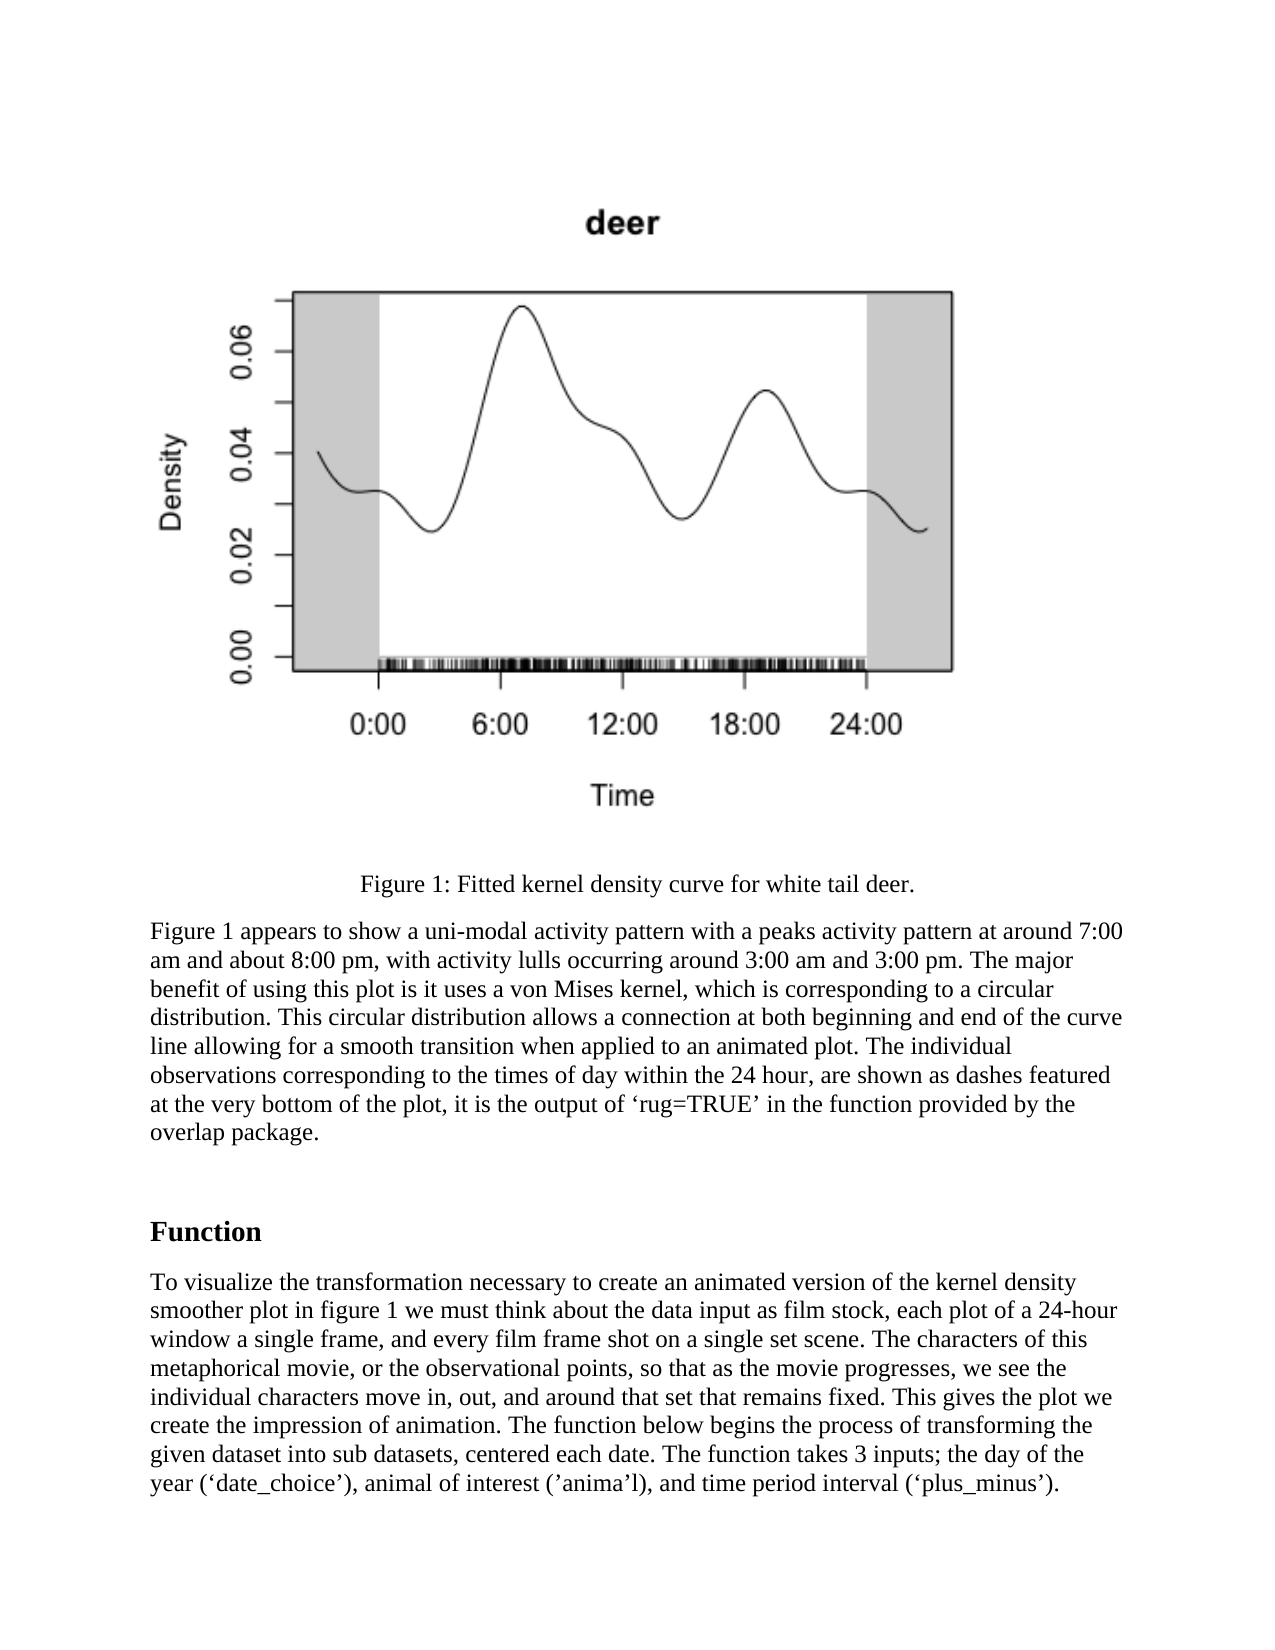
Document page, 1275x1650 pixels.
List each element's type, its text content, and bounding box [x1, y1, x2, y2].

picture [150, 150, 1025, 850]
text Figure 1 appears to show a uni-modal activity pattern with a peaks activity pattern at around 7:00 am and about 8:00 pm, with activity lulls occurring around 3:00 am and 3:00 pm. The major benefit of using this plot is it uses a von Mises kernel, which is corresponding to a circular distribution. This circular distribution allows a connection at both beginning and end of the curve line allowing for a smooth transition when applied to an animated plot. The individual observations corresponding to the times of day within the 24 hour, are shown as dashes featured at the very bottom of the plot, it is the output of ‘rug=TRUE’ in the function provided by the overlap package. [150, 916, 1125, 1146]
subtitle Function [150, 1214, 1125, 1248]
text To visualize the transformation necessary to create an animated version of the kernel density smoother plot in figure 1 we must think about the data input as film stock, each plot of a 24-hour window a single frame, and every film frame shot on a single set scene. The characters of this metaphorical movie, or the observational points, so that as the movie progresses, we see the individual characters move in, out, and around that set that remains fixed. This gives the plot we create the impression of animation. The function below begins the process of transforming the given dataset into sub datasets, centered each date. The function takes 3 inputs; the day of the year (‘date_choice’), animal of interest (’anima’l), and time period interval (‘plus_minus’). [150, 1267, 1125, 1497]
text Figure 1: Fitted kernel density curve for white tail deer. [150, 869, 1125, 897]
